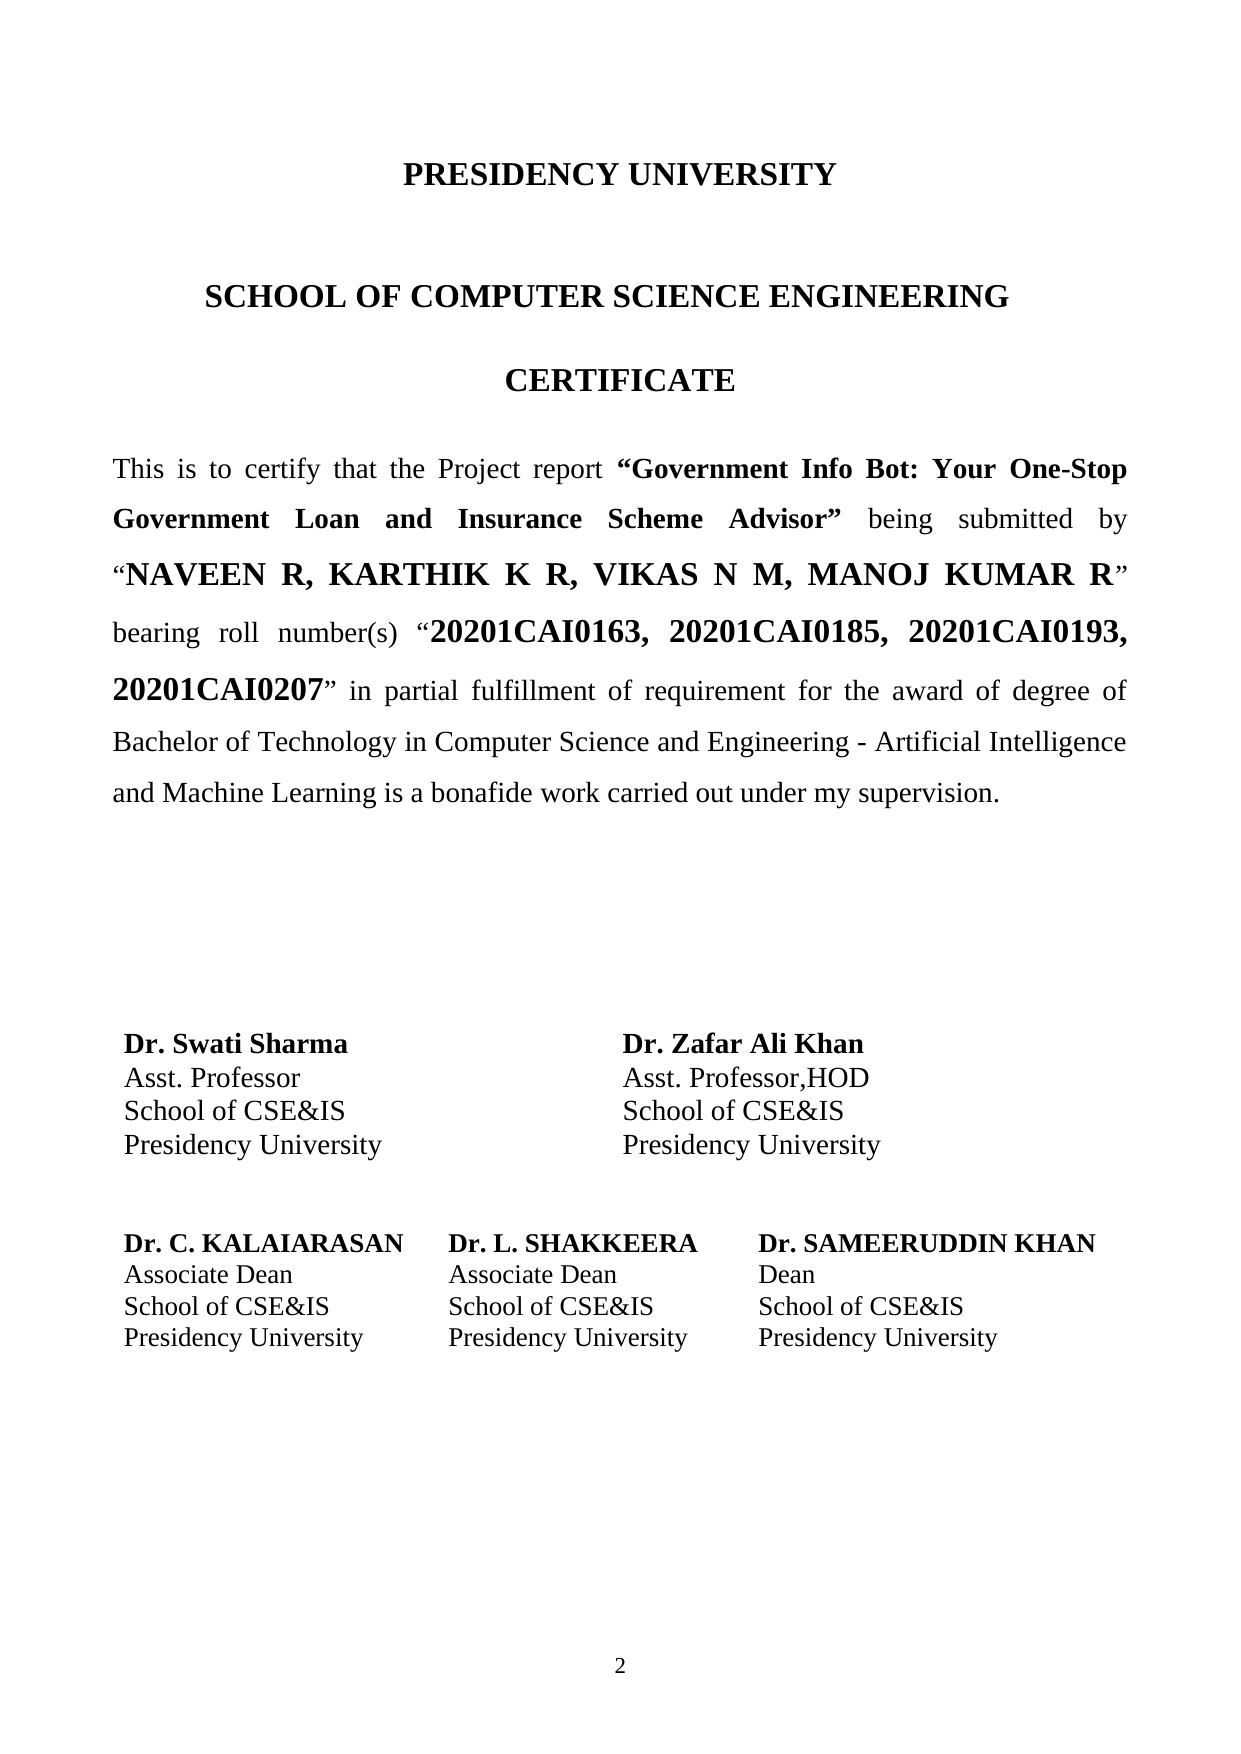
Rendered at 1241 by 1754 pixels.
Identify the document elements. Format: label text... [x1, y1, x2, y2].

text SCHOOL OF COMPUTER SCIENCE ENGINEERING [112, 276, 1102, 315]
text This is to certify that the Project report “Government Info Bot: Your One-Stop Government Loan and Insurance Scheme Advisor” being submitted by “NAVEEN R, KARTHIK K R, VIKAS N M, MANOJ KUMAR R” bearing roll number(s) “20201CAI0163, 20201CAI0185, 20201CAI0193, 20201CAI0207” in partial fulfillment of requirement for the award of degree of Bachelor of Technology in Computer Science and Engineering - Artificial Intelligence and Machine Learning is a bonafide work carried out under my supervision. [112, 451, 1128, 808]
table_header Dr. C. KALAIARASAN Associate Dean School of CSE&IS Presidency University [113, 1228, 437, 1382]
table_header Dr. Zafar Ali Khan Asst. Professor,HOD School of CSE&IS Presidency University [611, 1026, 1110, 1160]
table_header Dr. Swati Sharma Asst. Professor School of CSE&IS Presidency University [113, 1026, 611, 1160]
text PRESIDENCY UNIVERSITY [112, 154, 1128, 192]
table_header Dr. SAMEERUDDIN KHAN Dean School of CSE&IS Presidency University [747, 1228, 1146, 1382]
table_header Dr. L. SHAKKEERA Associate Dean School of CSE&IS Presidency University [437, 1228, 747, 1382]
text CERTIFICATE [112, 360, 1128, 398]
